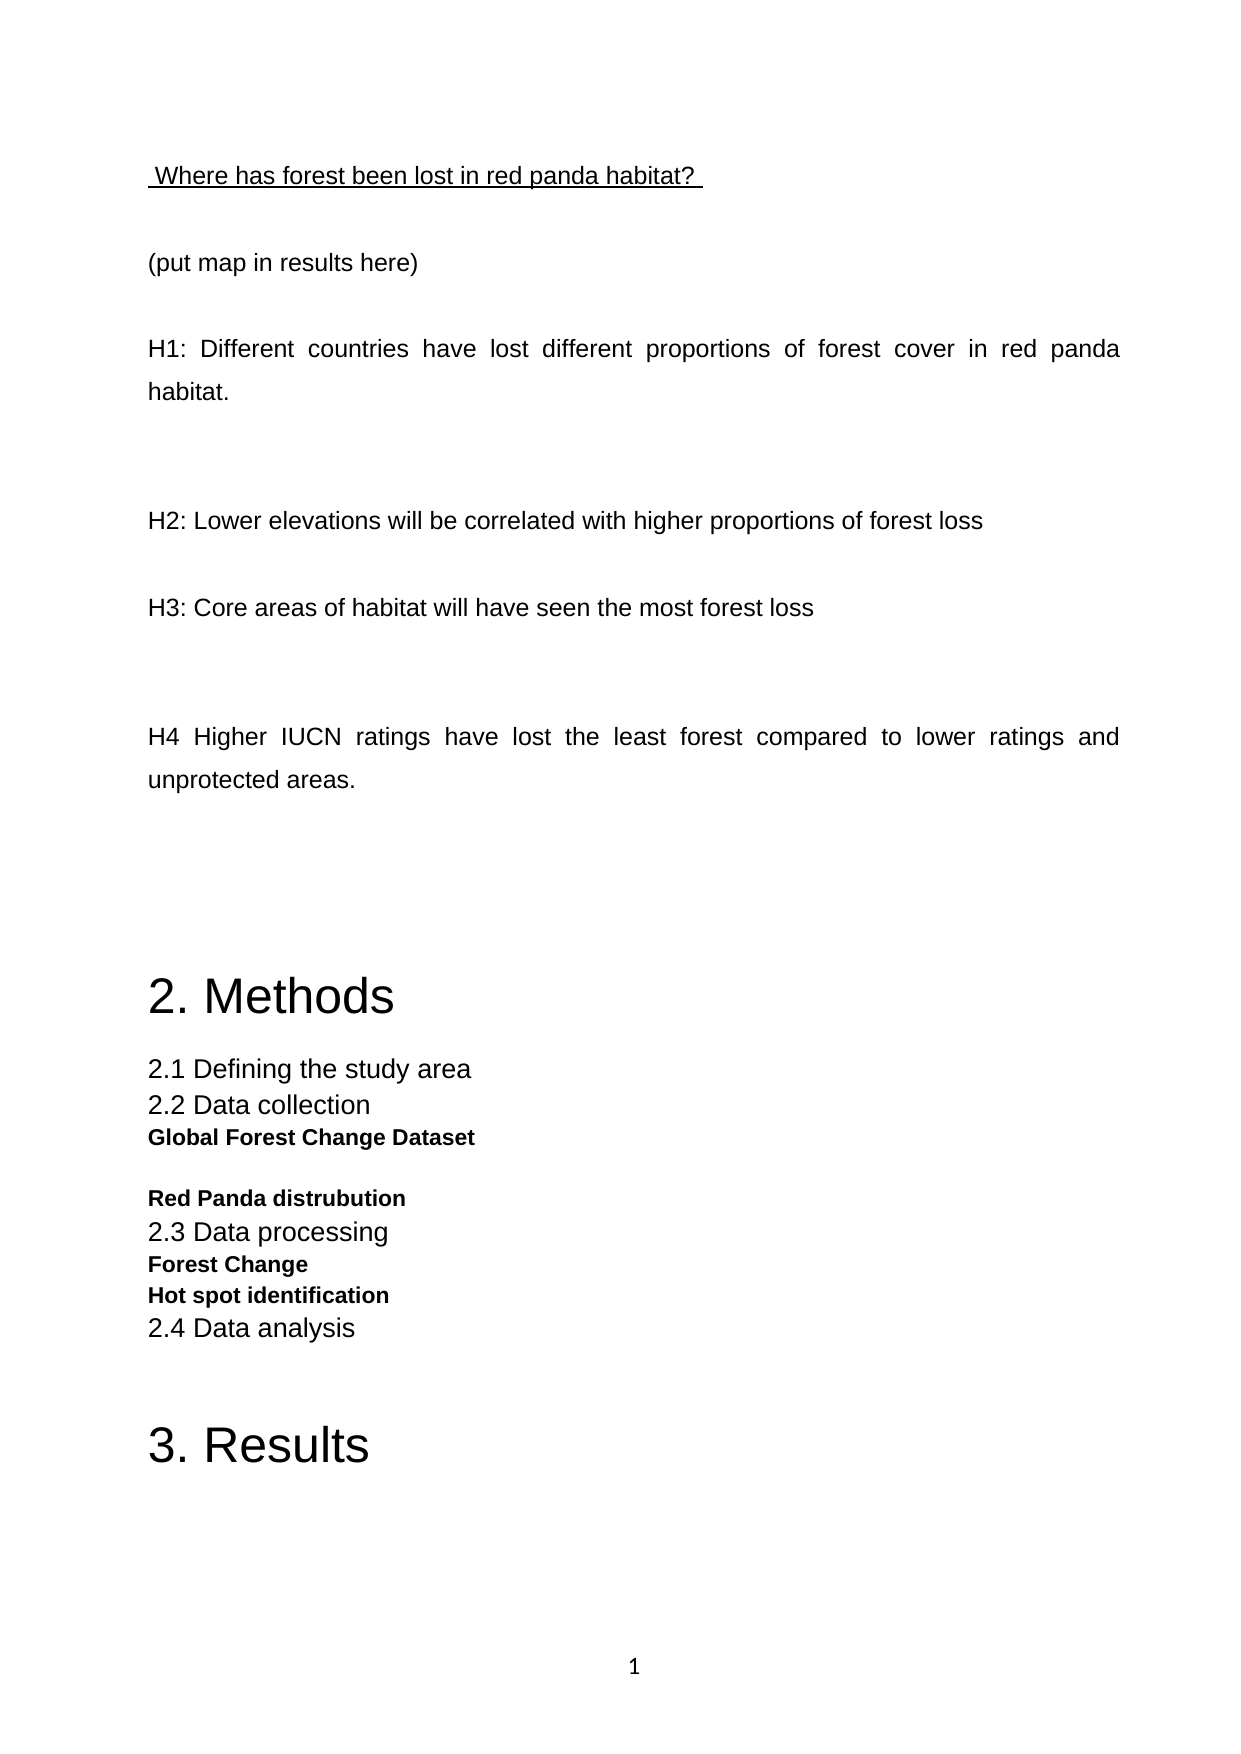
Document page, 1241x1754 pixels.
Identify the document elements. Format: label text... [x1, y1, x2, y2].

text H1: Different countries have lost different proportions of forest cover in red panda habitat. [148, 334, 1122, 406]
subtitle 2. Methods [148, 967, 1122, 1024]
text (put map in results here) [148, 247, 1122, 276]
text H3: Core areas of habitat will have seen the most forest loss [148, 592, 1122, 621]
subtitle 2.3 Data processing [148, 1216, 1122, 1247]
subtitle 2.2 Data collection [148, 1089, 1122, 1120]
subtitle Red Panda distrubution [148, 1185, 1122, 1212]
subtitle 2.1 Defining the study area [148, 1053, 1122, 1084]
subtitle Hot spot identification [148, 1282, 1122, 1308]
subtitle Forest Change [148, 1251, 1122, 1277]
subtitle 2.4 Data analysis [148, 1312, 1122, 1343]
subtitle Global Forest Change Dataset [148, 1124, 1122, 1151]
subtitle 3. Results [148, 1416, 1122, 1473]
text Where has forest been lost in red panda habitat? [148, 161, 1122, 190]
text H2: Lower elevations will be correlated with higher proportions of forest loss [148, 506, 1122, 535]
text H4 Higher IUCN ratings have lost the least forest compared to lower ratings and unprotected areas. [148, 722, 1122, 794]
